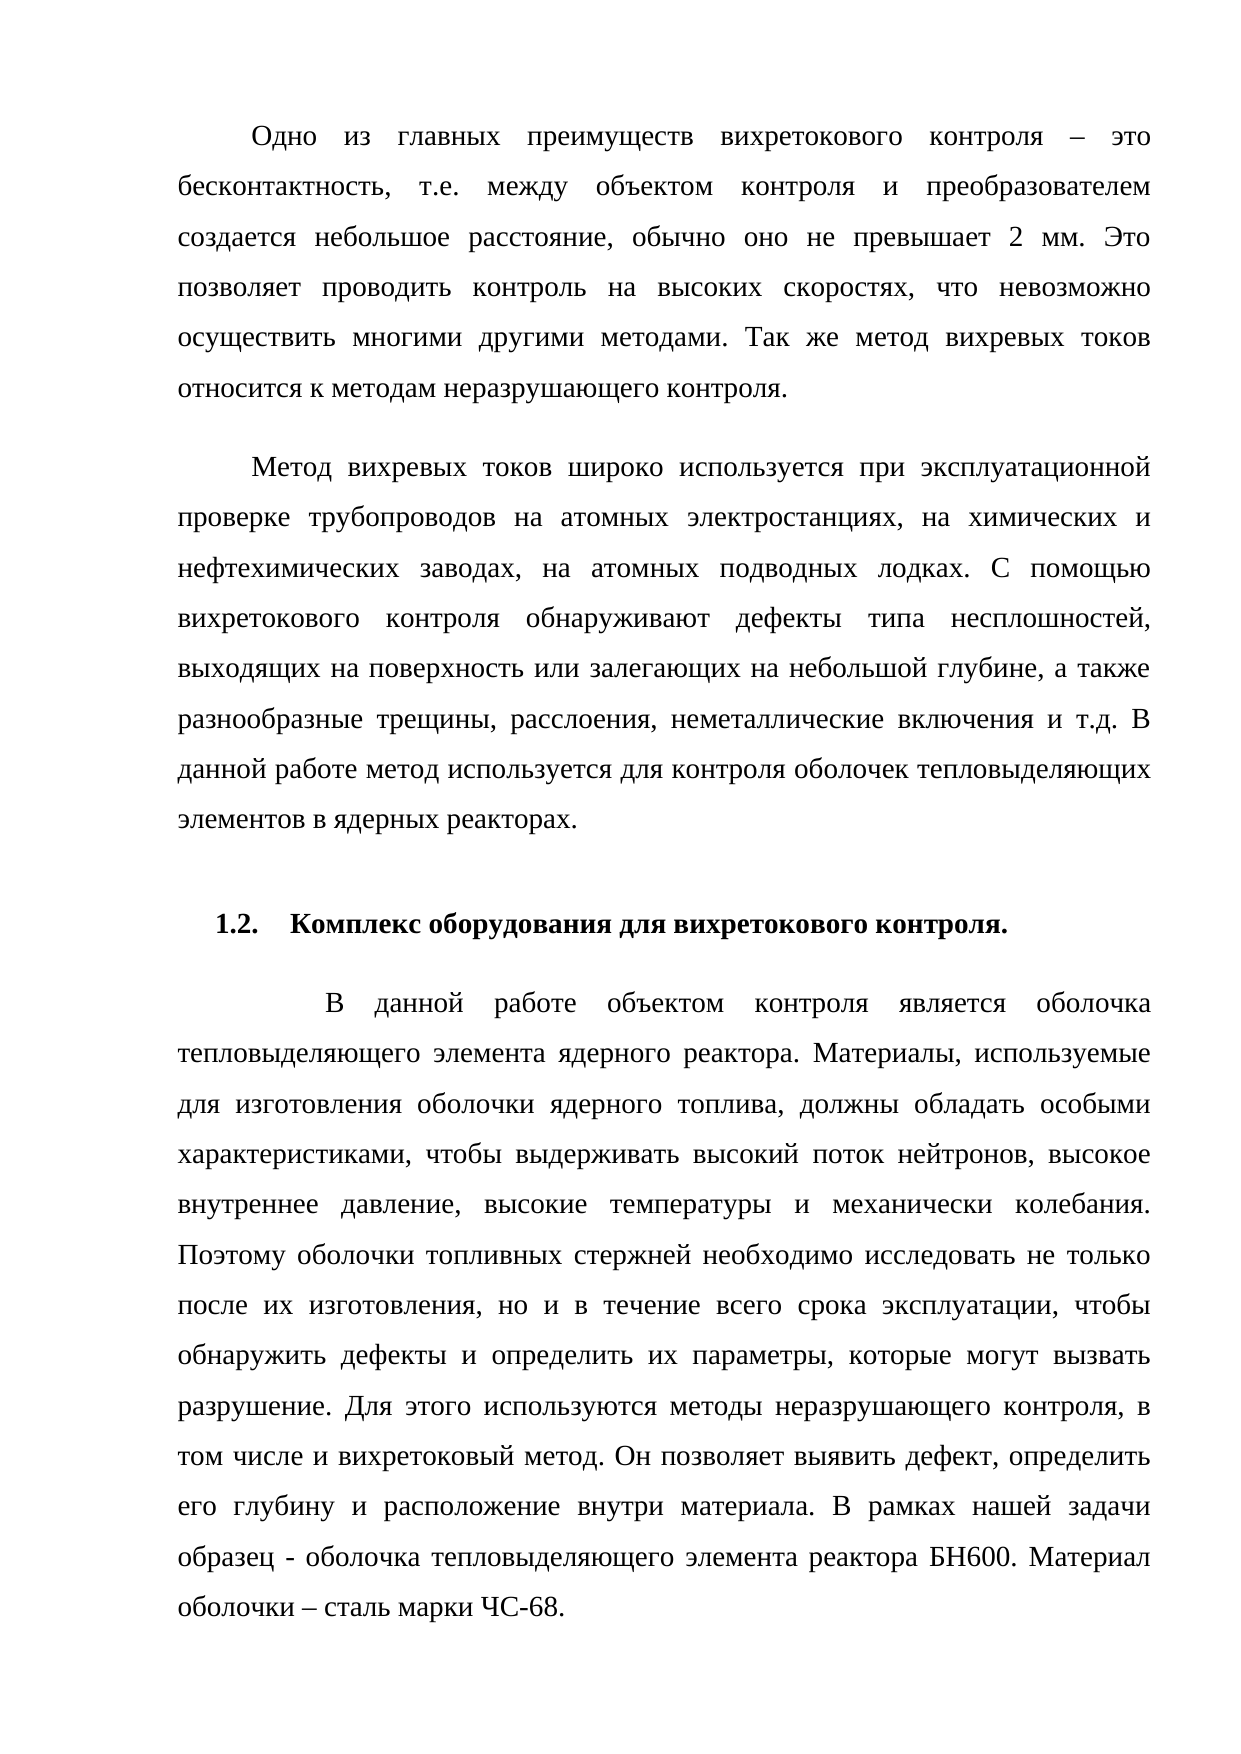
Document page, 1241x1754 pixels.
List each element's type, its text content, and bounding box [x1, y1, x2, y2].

text Метод вихревых токов широко используется при эксплуатационной проверке трубопроводов на атомных электростанциях, на химических и нефтехимических заводах, на атомных подводных лодках. С помощью вихретокового контроля обнаруживают дефекты типа несплошностей, выходящих на поверхность или залегающих на небольшой глубине, а также разнообразные трещины, расслоения, неметаллические включения и т.д. В данной работе метод используется для контроля оболочек тепловыделяющих элементов в ядерных реакторах. [177, 449, 1152, 835]
text Одно из главных преимуществ вихретокового контроля – это бесконтактность, т.е. между объектом контроля и преобразователем создается небольшое расстояние, обычно оно не превышает 2 мм. Это позволяет проводить контроль на высоких скоростях, что невозможно осуществить многими другими методами. Так же метод вихревых токов относится к методам неразрушающего контроля. [177, 118, 1152, 403]
subtitle Комплекс оборудования для вихретокового контроля. [215, 906, 1152, 940]
text В данной работе объектом контроля является оболочка тепловыделяющего элемента ядерного реактора. Материалы, используемые для изготовления оболочки ядерного топлива, должны обладать особыми характеристиками, чтобы выдерживать высокий поток нейтронов, высокое внутреннее давление, высокие температуры и механически колебания. Поэтому оболочки топливных стержней необходимо исследовать не только после их изготовления, но и в течение всего срока эксплуатации, чтобы обнаружить дефекты и определить их параметры, которые могут вызвать разрушение. Для этого используются методы неразрушающего контроля, в том числе и вихретоковый метод. Он позволяет выявить дефект, определить его глубину и расположение внутри материала. В рамках нашей задачи образец - оболочка тепловыделяющего элемента реактора БН600. Материал оболочки – сталь марки ЧС-68. [177, 985, 1152, 1622]
